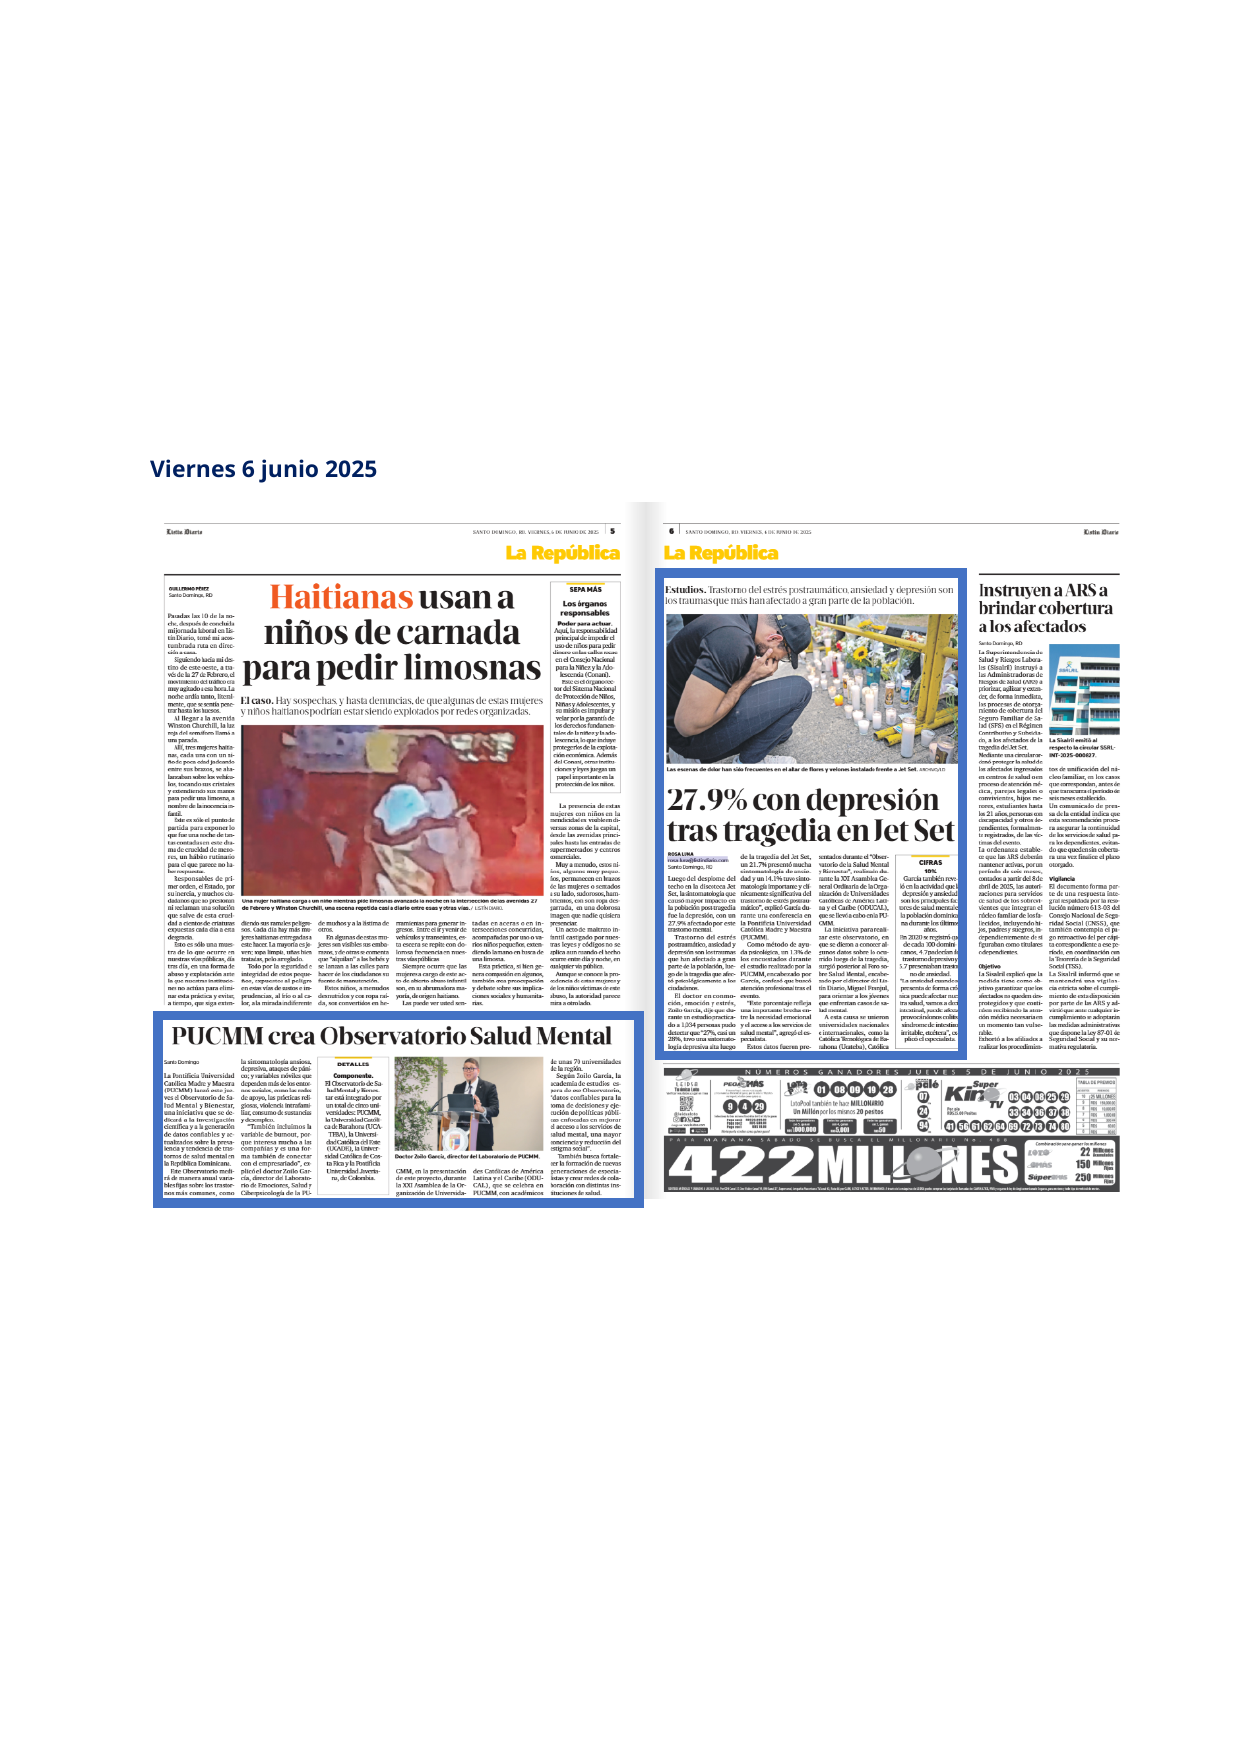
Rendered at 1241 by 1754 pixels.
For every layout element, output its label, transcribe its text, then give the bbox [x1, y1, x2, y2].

picture [150, 502, 1144, 1199]
text Viernes 6 junio 2025 [150, 452, 1090, 484]
picture [163, 1020, 634, 1198]
